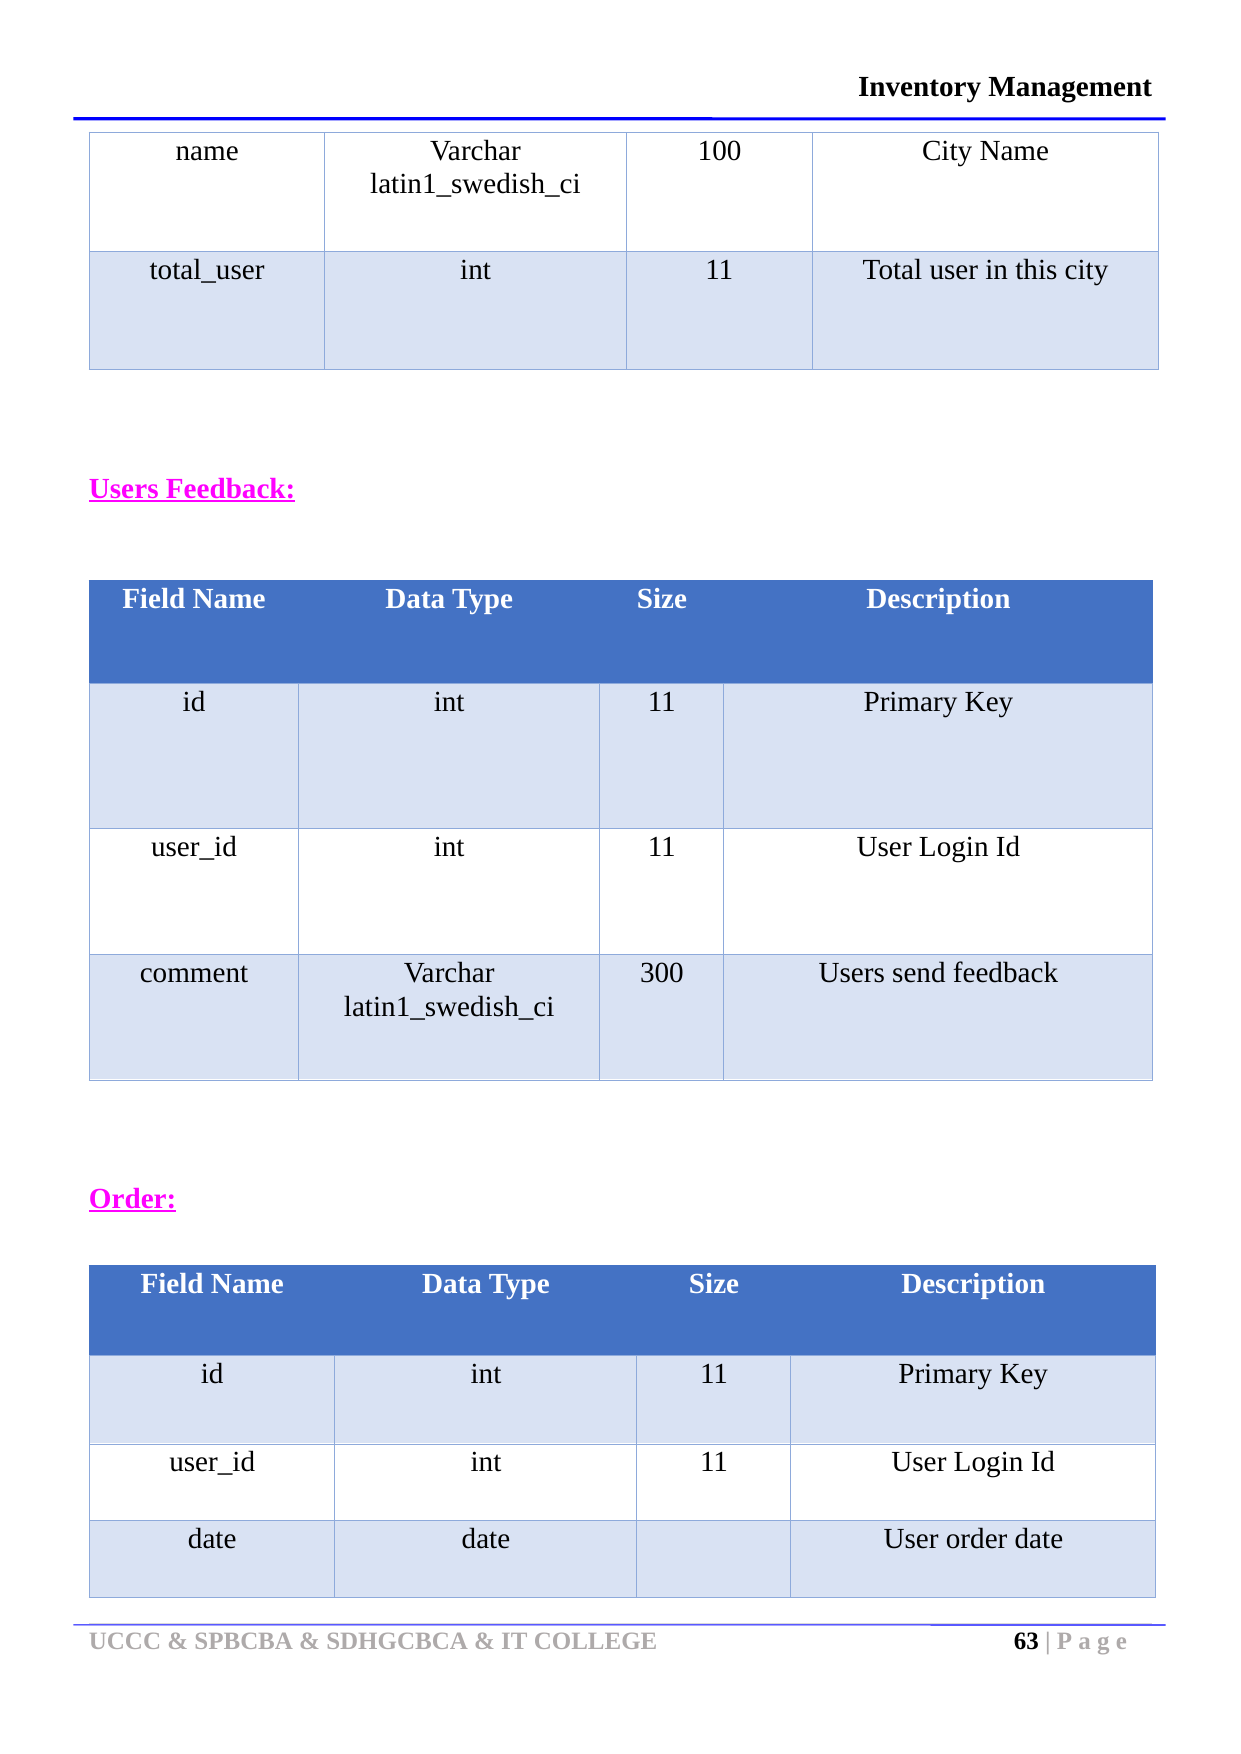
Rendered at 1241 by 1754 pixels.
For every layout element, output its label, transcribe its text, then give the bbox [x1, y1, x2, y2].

table_cell 11 [637, 1356, 790, 1443]
table_cell date [335, 1521, 636, 1597]
table_header Description [724, 581, 1152, 683]
table_cell Primary Key [724, 684, 1152, 828]
table_cell City Name [813, 133, 1158, 251]
table_cell User Login Id [791, 1445, 1155, 1520]
table_header Size [600, 581, 723, 683]
table_cell name [90, 133, 324, 251]
table_cell User order date [791, 1521, 1155, 1597]
table_cell user_id [90, 829, 298, 954]
table_cell Primary Key [791, 1356, 1155, 1443]
table_cell id [90, 684, 298, 828]
text Order: [89, 1181, 1152, 1215]
table_header Data Type [299, 581, 599, 683]
table_cell 100 [627, 133, 812, 251]
table_cell int [299, 829, 599, 954]
table_cell total_user [90, 252, 324, 369]
table_cell 11 [600, 829, 723, 954]
table_cell int [335, 1445, 636, 1520]
table_header Description [791, 1266, 1155, 1355]
table_cell id [90, 1356, 334, 1443]
table_header Data Type [335, 1266, 636, 1355]
table_cell [637, 1521, 790, 1597]
table_cell int [325, 252, 626, 369]
table_cell Users send feedback [724, 955, 1152, 1079]
table_cell 11 [637, 1445, 790, 1520]
table_header Field Name [90, 581, 298, 683]
text Users Feedback: [89, 471, 1152, 504]
table_cell date [90, 1521, 334, 1597]
table_cell 11 [627, 252, 812, 369]
table_cell 11 [600, 684, 723, 828]
table_cell user_id [90, 1445, 334, 1520]
table_cell int [335, 1356, 636, 1443]
table_cell Varchar latin1_swedish_ci [299, 955, 599, 1079]
table_cell Varchar latin1_swedish_ci [325, 133, 626, 251]
table_cell comment [90, 955, 298, 1079]
table_cell 300 [600, 955, 723, 1079]
table_cell Total user in this city [813, 252, 1158, 369]
table_cell int [299, 684, 599, 828]
table_header Field Name [90, 1266, 334, 1355]
table_header Size [637, 1266, 790, 1355]
table_cell User Login Id [724, 829, 1152, 954]
